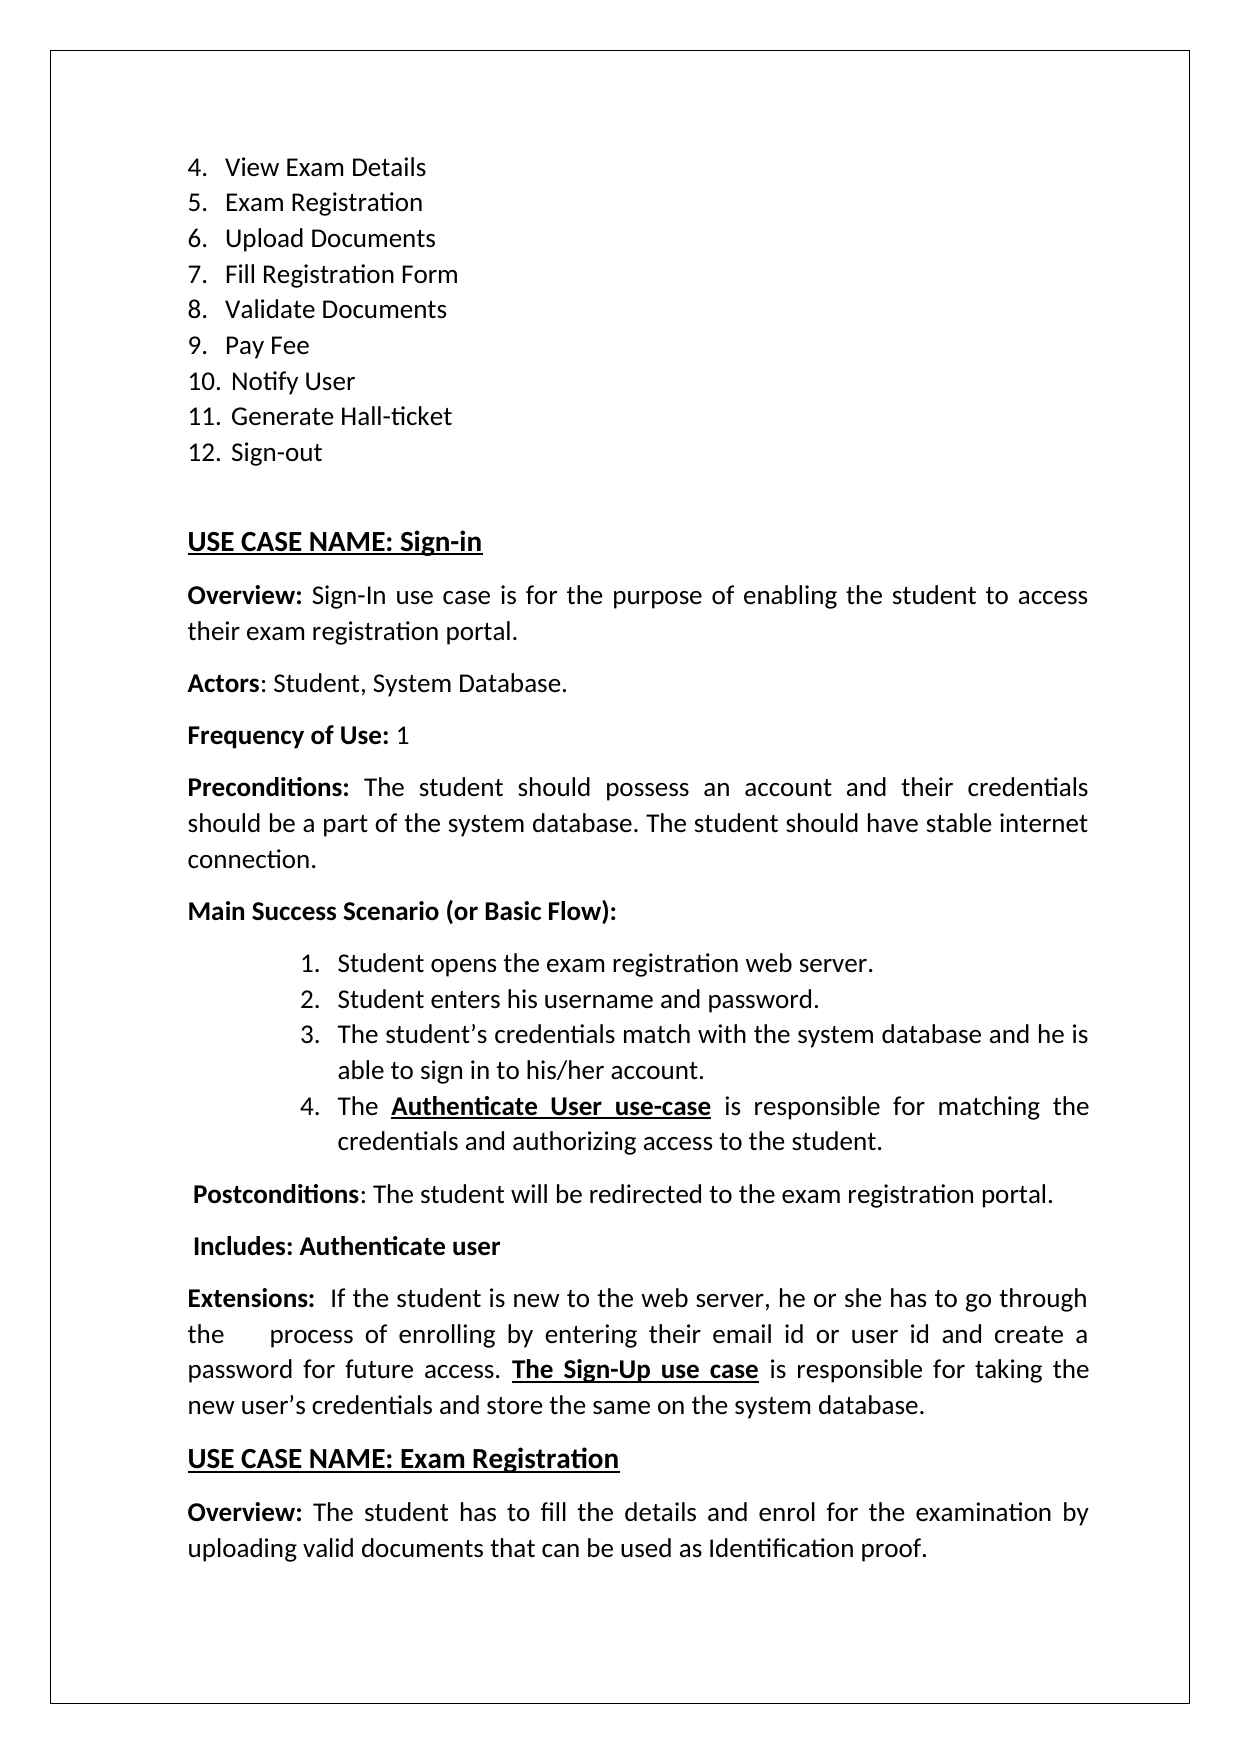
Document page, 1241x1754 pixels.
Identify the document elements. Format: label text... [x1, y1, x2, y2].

text USE CASE NAME: Sign-in [150, 523, 1090, 558]
list The student’s credentials match with the system database and he is able to sign in to his/her account. [300, 1018, 1090, 1086]
list Fill Registration Form [187, 257, 1090, 290]
text Preconditions: The student should possess an account and their credentials should be a part of the system database. The student should have stable internet connection. [187, 771, 1090, 875]
list Generate Hall-ticket [187, 399, 1090, 432]
text Postconditions: The student will be redirected to the exam registration portal. [150, 1177, 1090, 1210]
list Validate Documents [187, 292, 1090, 326]
list Student opens the exam registration web server. [300, 946, 1090, 979]
list Notify User [187, 364, 1090, 397]
list View Exam Details [187, 150, 1090, 183]
list Student enters his username and password. [300, 982, 1090, 1015]
text Frequency of Use: 1 [187, 718, 1090, 751]
list Exam Registration [187, 186, 1090, 219]
text Extensions: If the student is new to the web server, he or she has to go through the process of enrolling by entering their email id or user id and create a password for future access. The Sign-Up use case is responsible for taking the new user’s credentials and store the same on the system database. [187, 1281, 1090, 1421]
text Actors: Student, System Database. [187, 666, 1090, 699]
list The Authenticate User use-case is responsible for matching the credentials and authorizing access to the student. [300, 1089, 1090, 1157]
list Pay Fee [187, 328, 1090, 361]
text Overview: Sign-In use case is for the purpose of enabling the student to access their exam registration portal. [187, 578, 1090, 647]
text Overview: The student has to fill the details and enrol for the examination by uploading valid documents that can be used as Identification proof. [187, 1496, 1090, 1564]
list Sign-out [187, 435, 1090, 468]
text Includes: Authenticate user [150, 1229, 1090, 1262]
list Upload Documents [187, 221, 1090, 254]
text USE CASE NAME: Exam Registration [150, 1441, 1090, 1476]
text Main Success Scenario (or Basic Flow): [187, 894, 1090, 927]
